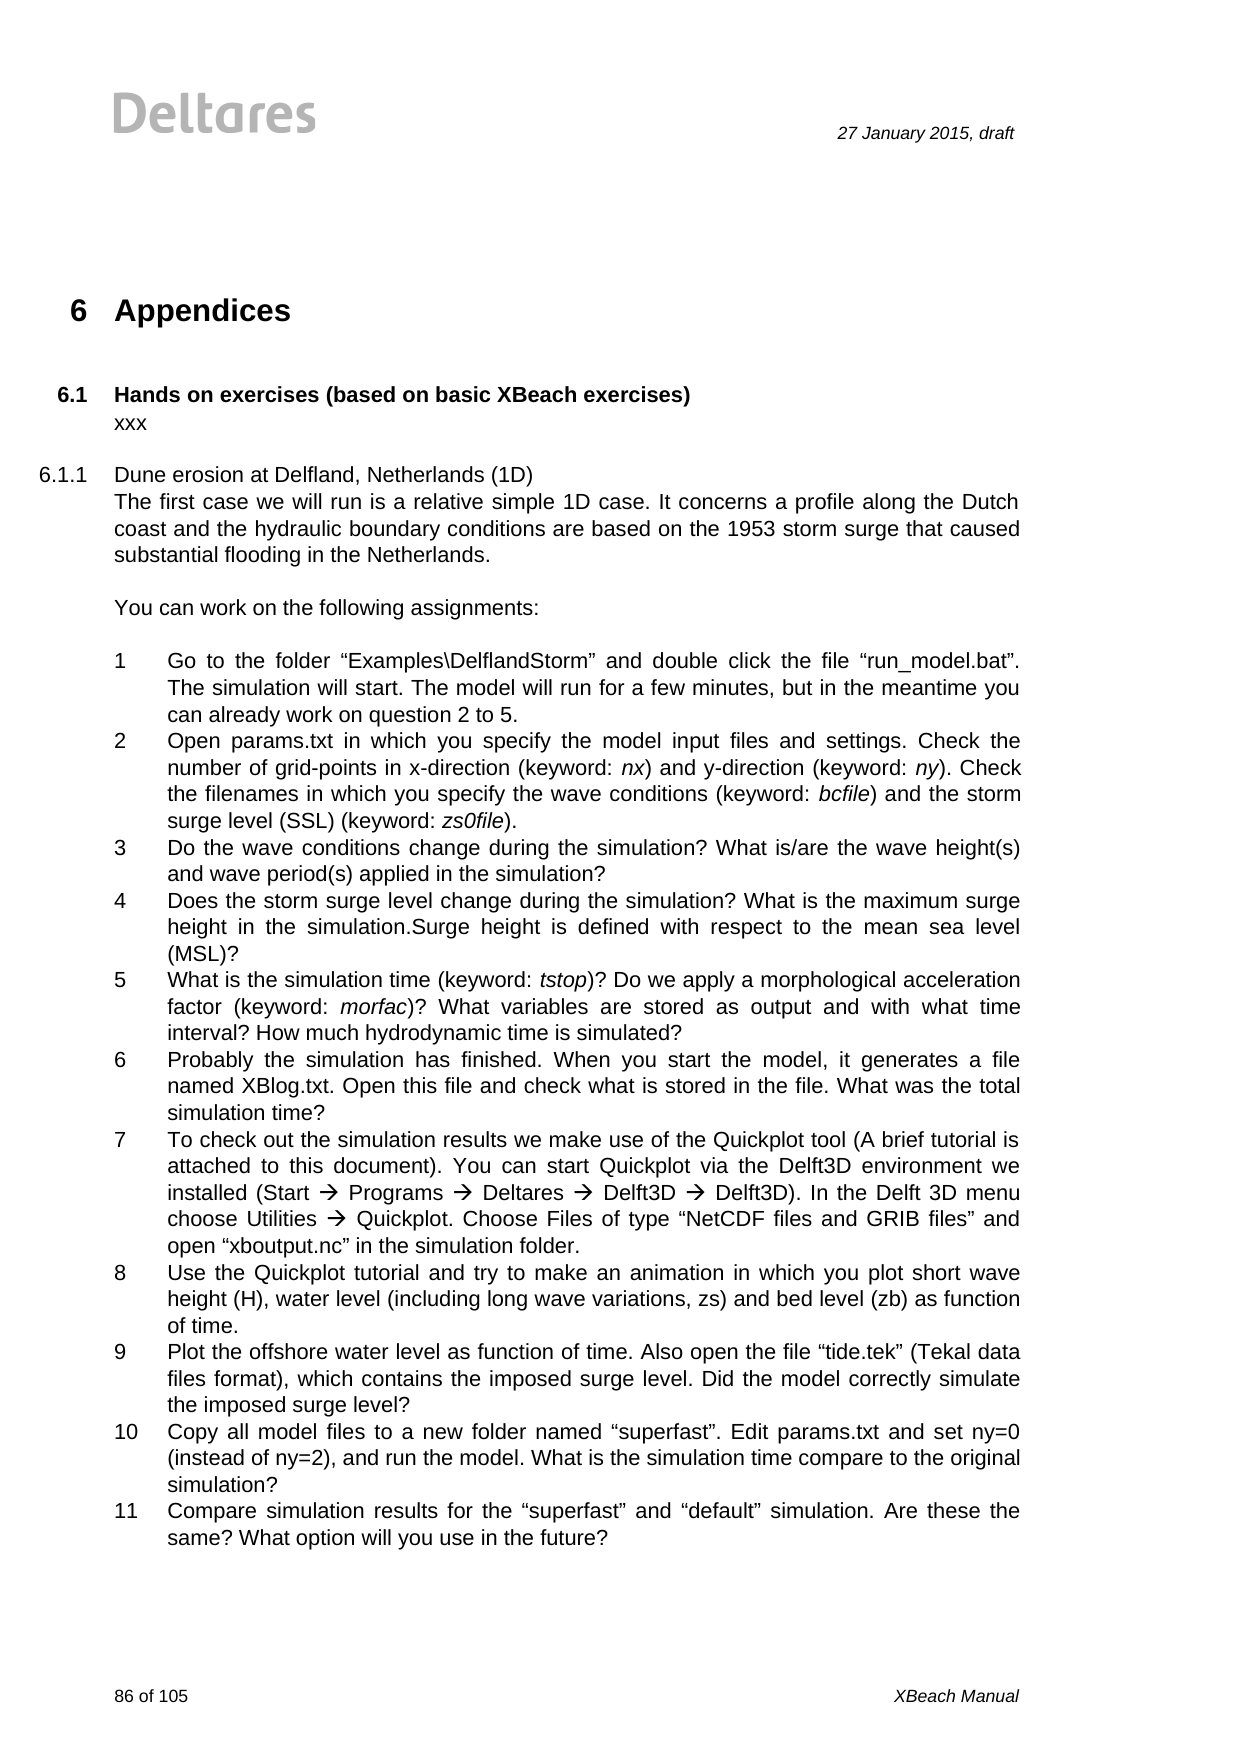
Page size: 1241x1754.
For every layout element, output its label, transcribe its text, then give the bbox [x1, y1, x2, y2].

text You can work on the following assignments: [114, 594, 1022, 621]
text The first case we will run is a relative simple 1D case. It concerns a profile along the Dutch coast and the hydraulic boundary conditions are based on the 1953 storm surge that caused substantial flooding in the Netherlands. [114, 488, 1022, 567]
list Use the Quickplot tutorial and try to make an animation in which you plot short wave height (H), water level (including long wave variations, zs) and bed level (zb) as function of time. [114, 1258, 1022, 1338]
list Copy all model files to a new folder named “superfast”. Edit params.txt and set ny=0 (instead of ny=2), and run the model. What is the simulation time compare to the original simulation? [114, 1417, 1022, 1497]
list What is the simulation time (keyword: tstop)? Do we apply a morphological acceleration factor (keyword: morfac)? What variables are stored as output and with what time interval? How much hydrodynamic time is simulated? [114, 966, 1022, 1046]
list Go to the folder “Examples\DelflandStorm” and double click the file “run_model.bat”. The simulation will start. The model will run for a few minutes, but in the meantime you can already work on question 2 to 5. [114, 647, 1022, 727]
picture [113, 75, 315, 133]
list Plot the offshore water level as function of time. Also open the file “tide.tek” (Tekal data files format), which contains the imposed surge level. Did the model correctly simulate the imposed surge level? [114, 1338, 1022, 1417]
list Open params.txt in which you specify the model input files and settings. Check the number of grid-points in x-direction (keyword: nx) and y-direction (keyword: ny). Check the filenames in which you specify the wave conditions (keyword: bcfile) and the storm surge level (SSL) (keyword: zs0file). [114, 727, 1022, 833]
text xxx [114, 408, 1022, 434]
subtitle Hands on exercises (based on basic XBeach exercises) [87, 381, 1022, 408]
list Do the wave conditions change during the simulation? What is/are the wave height(s) and wave period(s) applied in the simulation? [114, 833, 1022, 886]
subtitle Appendices [87, 292, 1022, 328]
list To check out the simulation results we make use of the Quickplot tool (A brief tutorial is attached to this document). You can start Quickplot via the Delft3D environment we installed (Start Programs Deltares Delft3D Delft3D). In the Delft 3D menu choose Utilities Quickplot. Choose Files of type “NetCDF files and GRIB files” and open “xboutput.nc” in the simulation folder. [114, 1125, 1022, 1258]
list Does the storm surge level change during the simulation? What is the maximum surge height in the simulation.Surge height is defined with respect to the mean sea level (MSL)? [114, 886, 1022, 966]
list Compare simulation results for the “superfast” and “default” simulation. Are these the same? What option will you use in the future? [114, 1497, 1022, 1550]
subtitle Dune erosion at Delfland, Netherlands (1D) [87, 461, 1022, 488]
list Probably the simulation has finished. When you start the model, it generates a file named XBlog.txt. Open this file and check what is stored in the file. What was the total simulation time? [114, 1046, 1022, 1125]
